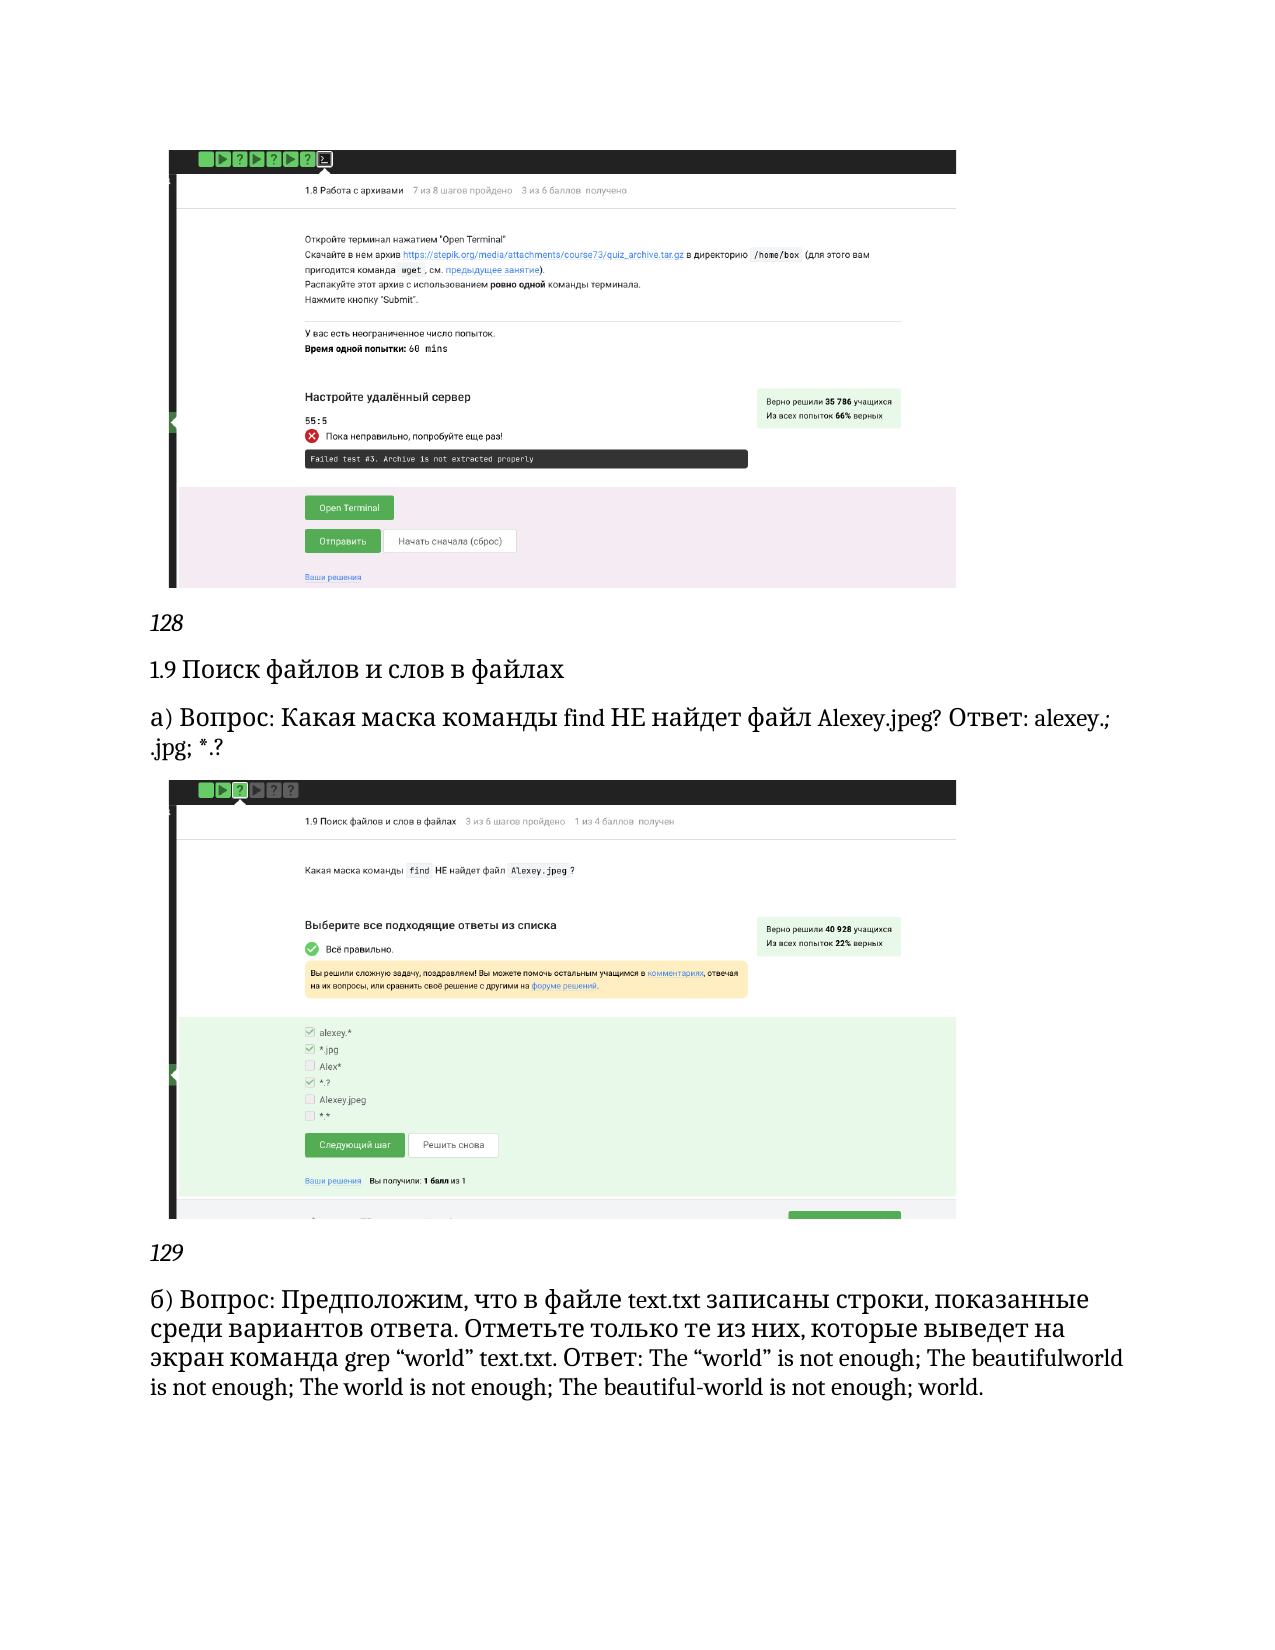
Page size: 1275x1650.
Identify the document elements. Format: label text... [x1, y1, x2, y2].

text б) Вопрос: Предположим, что в файле text.txt записаны строки, показанные среди вариантов ответа. Отметьте только те из них, которые выведет на экран команда grep “world” text.txt. Ответ: The “world” is not enough; The beautifulworld is not enough; The world is not enough; The beautiful-world is not enough; world. [150, 1286, 1125, 1401]
picture [168, 150, 957, 588]
text 129 [150, 1239, 1125, 1268]
text 1.9 Поиск файлов и слов в файлах [150, 656, 1125, 685]
picture [168, 780, 957, 1219]
text а) Вопрос: Какая маска команды find НЕ найдет файл Alexey.jpeg? Ответ: alexey.; .jpg; *.? [150, 704, 1125, 761]
text 128 [150, 609, 1125, 638]
